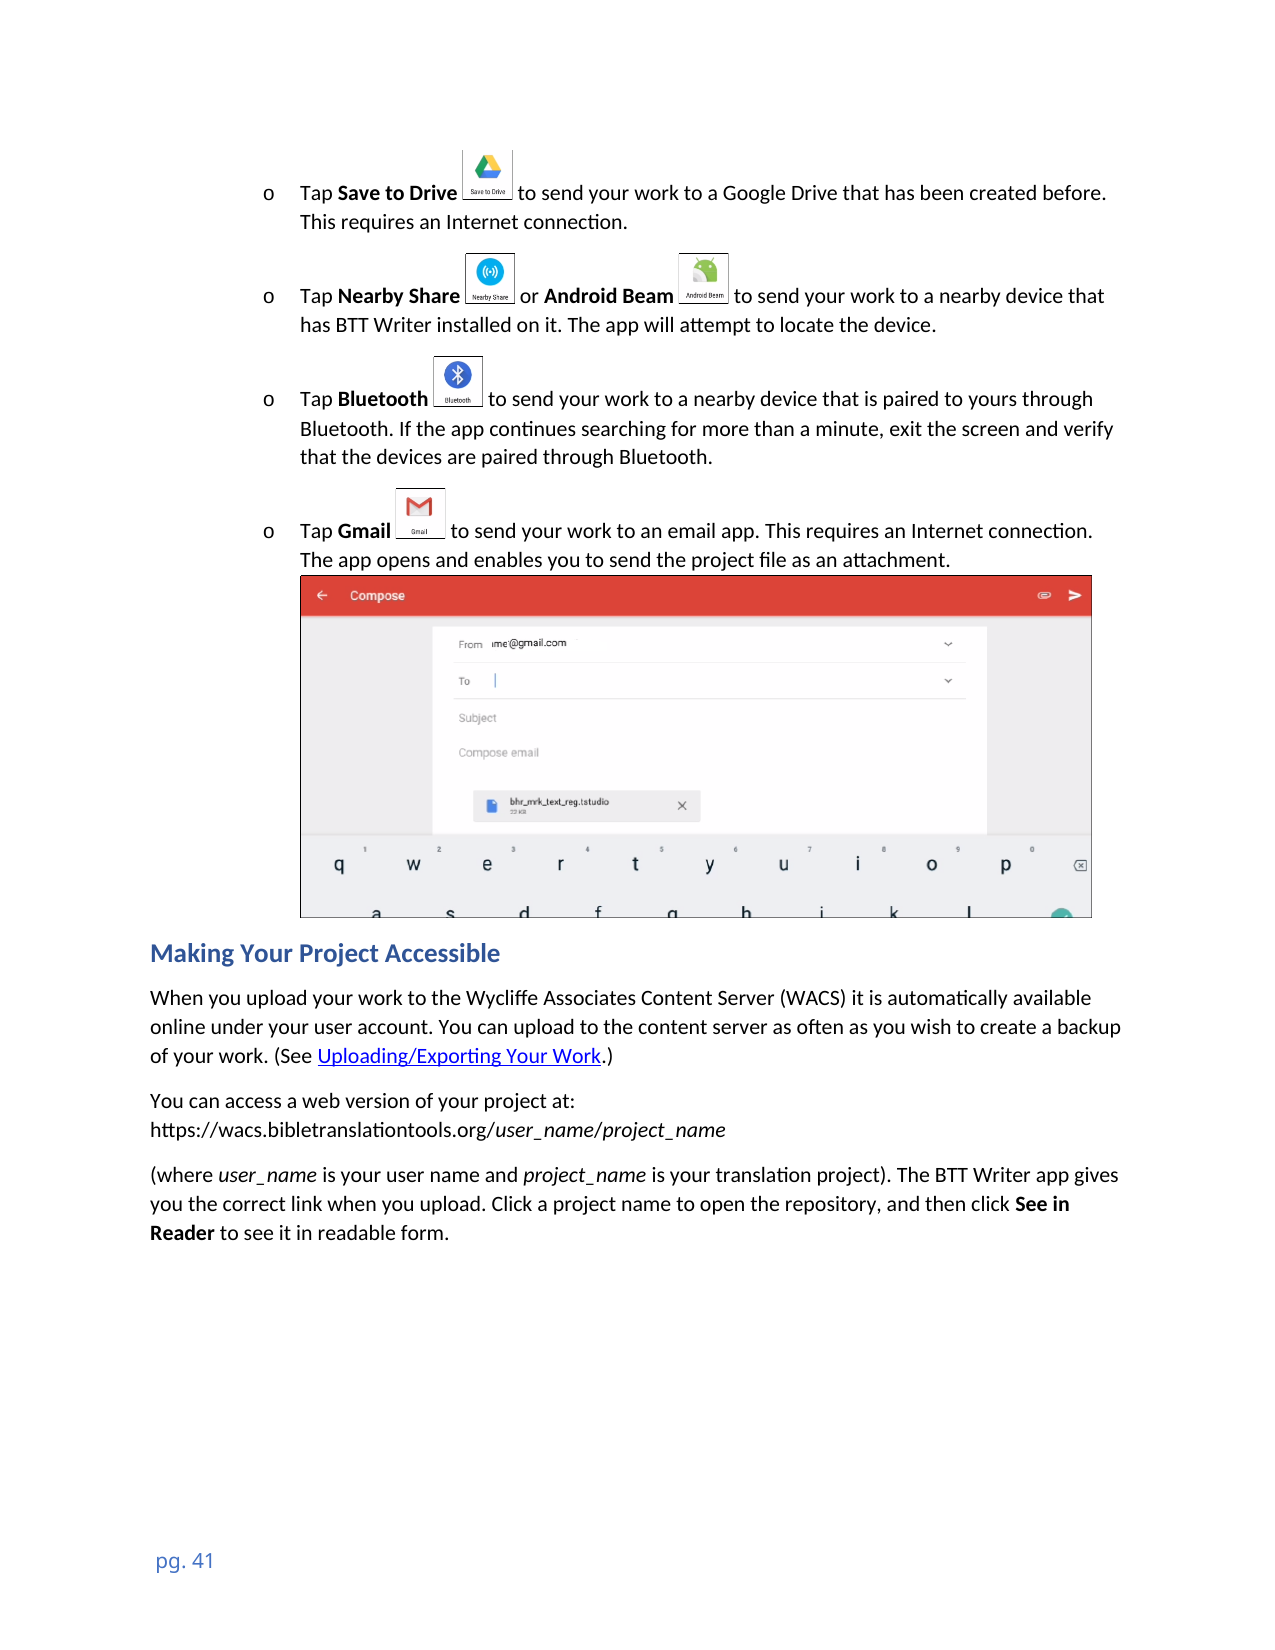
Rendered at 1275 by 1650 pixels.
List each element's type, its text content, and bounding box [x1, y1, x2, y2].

picture [300, 575, 1092, 918]
list Tap Nearby Share or Android Beam to send your work to a nearby device that has BTT Writer installed on it. The app will attempt to locate the device. [262, 254, 1125, 338]
text (where user_name is your user name and project_name is your translation project). The BTT Writer app gives you the correct link when you upload. Click a project name to open the repository, and then click See in Reader to see it in readable form. [150, 1162, 1125, 1246]
picture [395, 488, 446, 539]
text You can access a web version of your project at: https://wacs.bibletranslationtools.org/user_name/project_name [150, 1087, 1125, 1143]
picture [462, 150, 513, 200]
picture [433, 356, 483, 407]
text When you upload your work to the Wycliffe Associates Content Server (WACS) it is automatically available online under your user account. You can upload to the content server as often as you wish to create a backup of your work. (See Uploading/Exporting Your Work.) [150, 984, 1125, 1069]
list Tap Save to Drive to send your work to a Google Drive that has been created before. This requires an Internet connection. [262, 150, 1125, 235]
list Tap Bluetooth to send your work to a nearby device that is paired to yours through Bluetooth. If the app continues searching for more than a minute, exit the screen and verify that the devices are paired through Bluetooth. [262, 357, 1125, 470]
picture [465, 253, 515, 304]
subtitle Making Your Project Accessible [150, 936, 1125, 969]
picture [678, 253, 729, 304]
